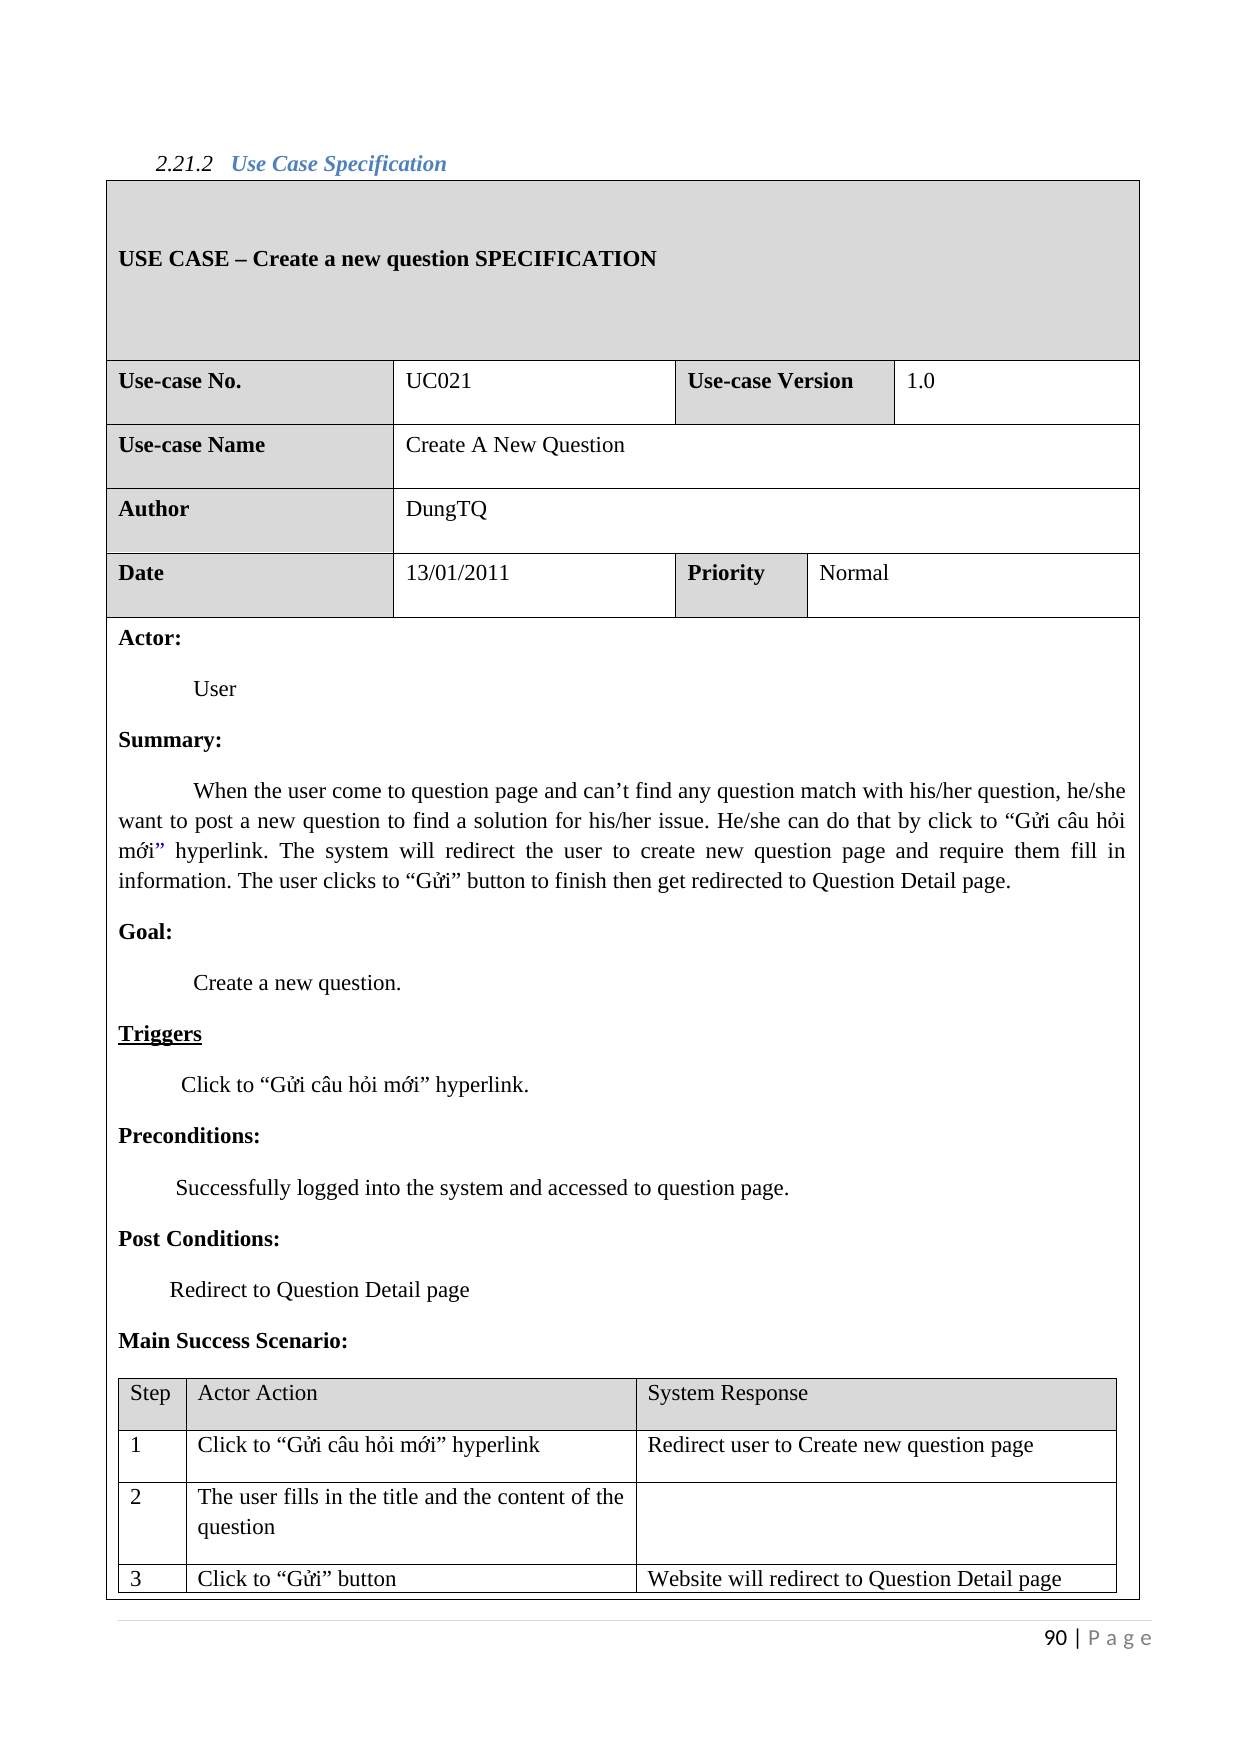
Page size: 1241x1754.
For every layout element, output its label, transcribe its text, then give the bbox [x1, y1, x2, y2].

table_cell Normal [808, 554, 1139, 617]
table_cell Use-case Version [676, 361, 894, 424]
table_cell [107, 618, 1139, 1599]
table_cell Use-case Name [107, 425, 393, 488]
table_cell Date [107, 554, 393, 617]
table_cell Priority [676, 554, 807, 617]
table_cell 13/01/2011 [394, 554, 675, 617]
subtitle Use Case Specification [156, 150, 1152, 176]
table_cell 1.0 [895, 361, 1139, 424]
table_cell DungTQ [394, 489, 1139, 552]
table_cell Create A New Question [394, 425, 1139, 488]
table_cell Use-case No. [107, 361, 393, 424]
table_header USE CASE – Create a new question SPECIFICATION [107, 181, 1139, 360]
table_cell UC021 [394, 361, 675, 424]
table_cell Author [107, 489, 393, 552]
